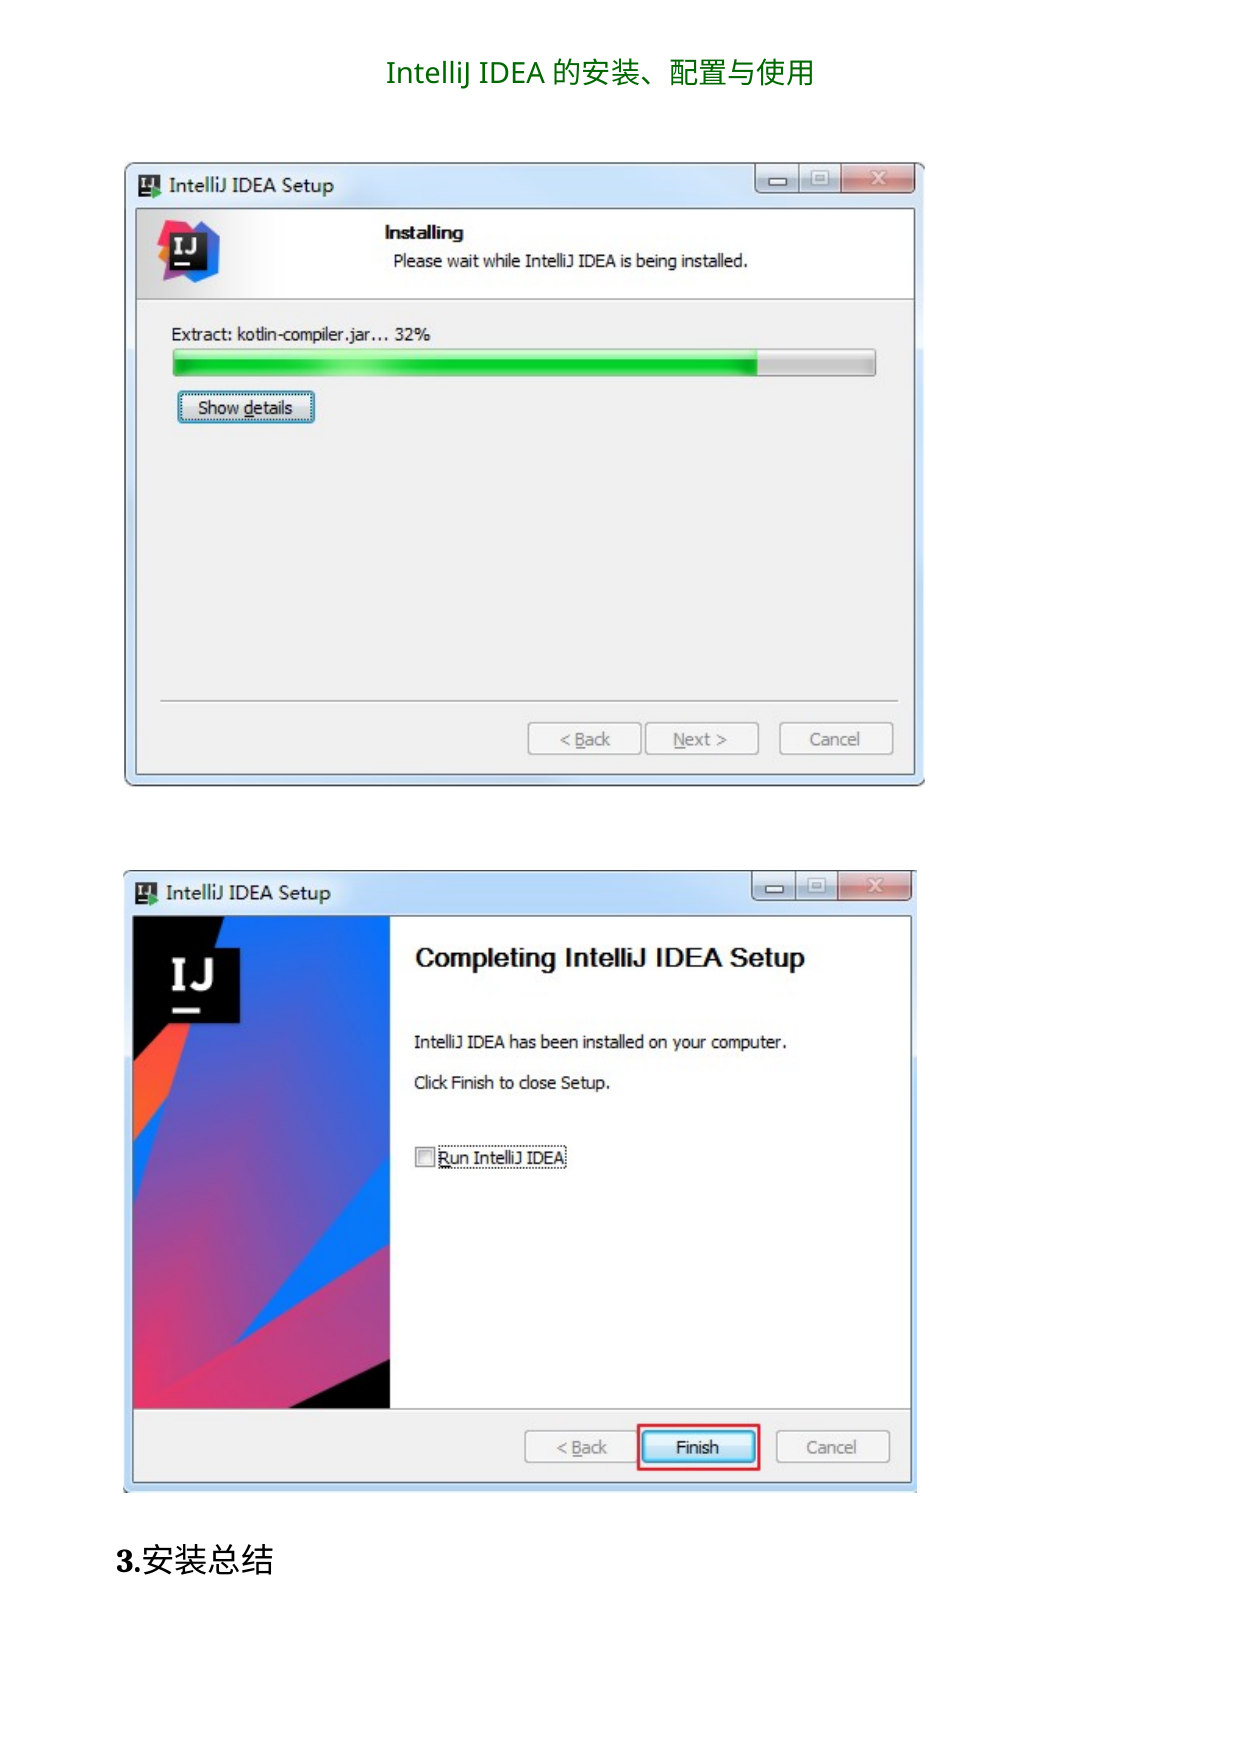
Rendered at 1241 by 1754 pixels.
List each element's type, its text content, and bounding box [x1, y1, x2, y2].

picture [123, 161, 925, 788]
picture [123, 870, 917, 1493]
text 3.安装总结 [116, 1533, 1143, 1582]
